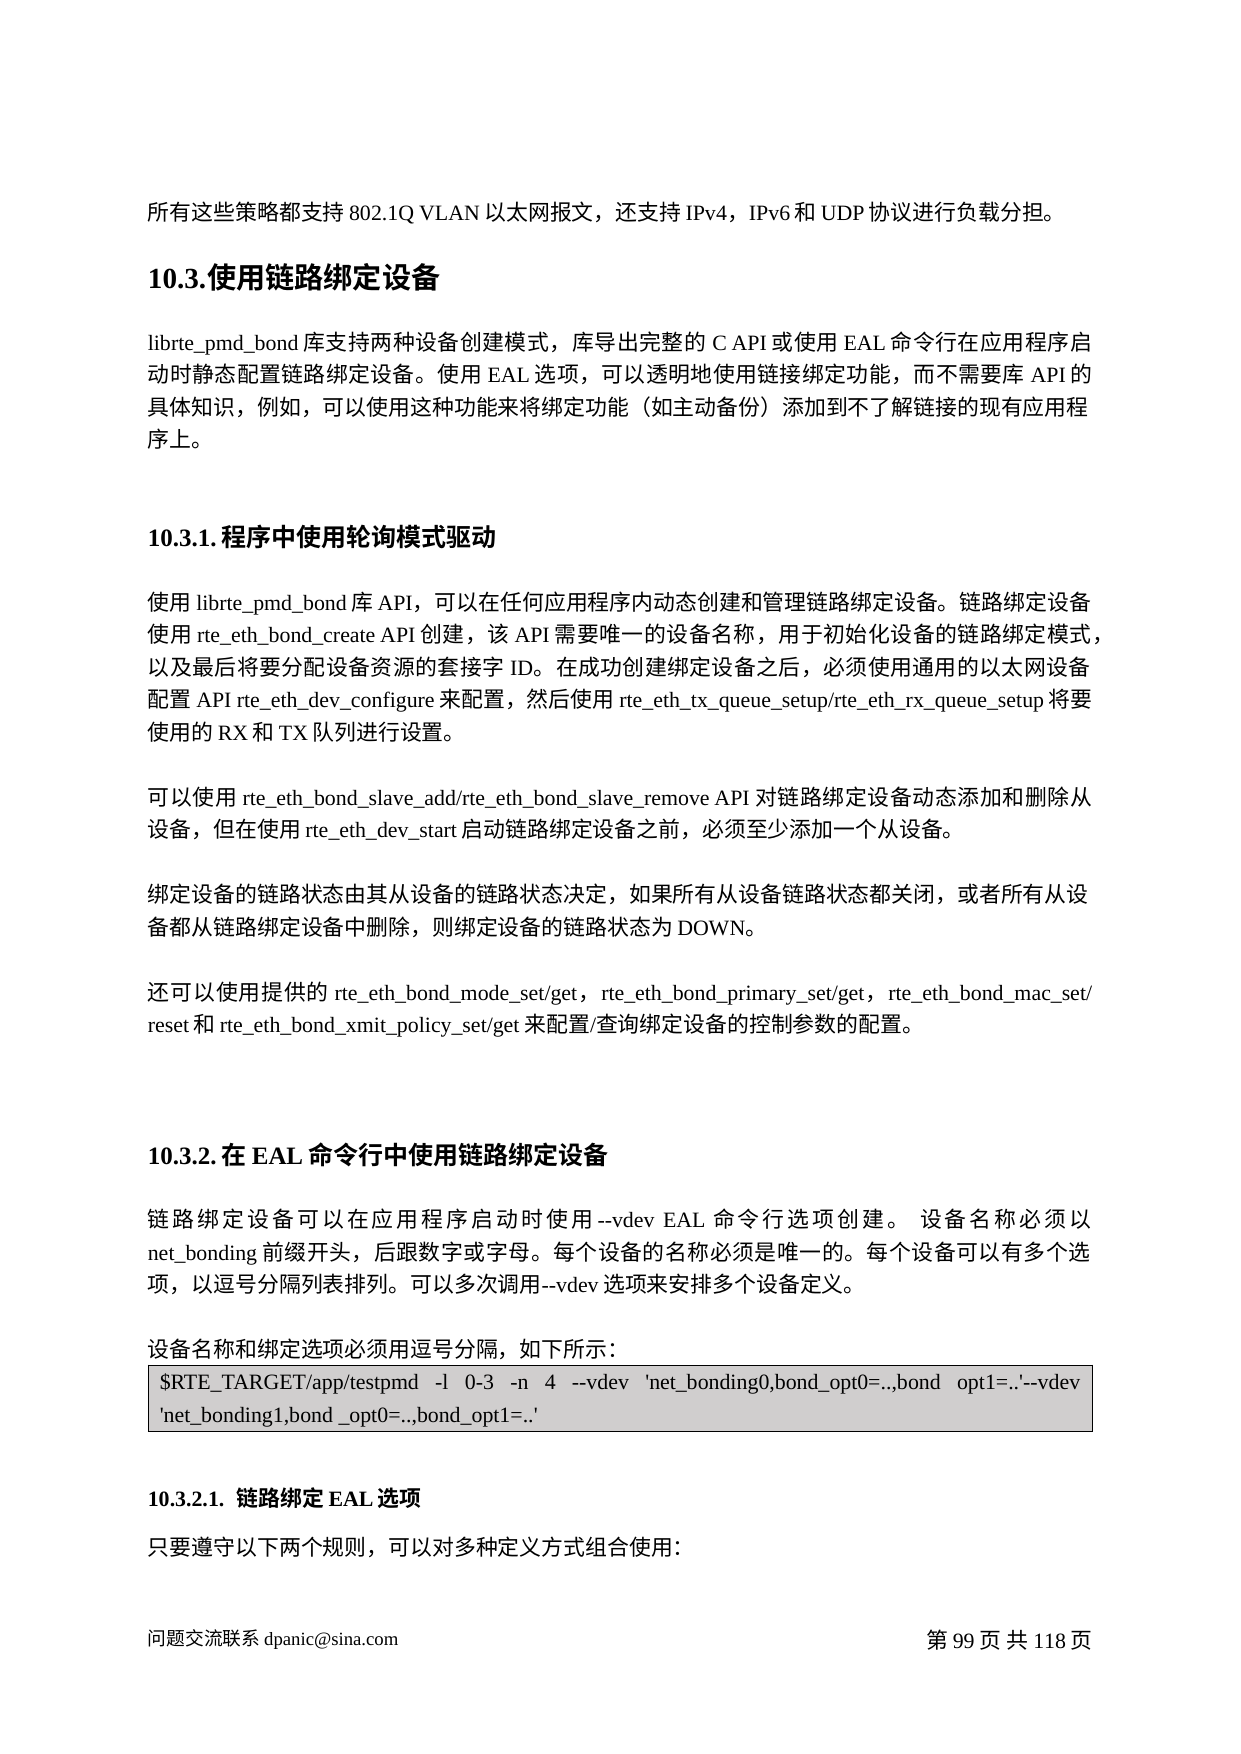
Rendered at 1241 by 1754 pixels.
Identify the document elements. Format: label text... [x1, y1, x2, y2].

text 还可以使用提供的rte_eth_bond_mode_set/get，rte_eth_bond_primary_set/get，rte_eth_bond_mac_set/ reset和rte_eth_bond_xmit_policy_set/get来配置/查询绑定设备的控制参数的配置。 [148, 974, 1092, 1039]
subtitle 使用链路绑定设备 [148, 243, 1092, 308]
text 设备名称和绑定选项必须用逗号分隔，如下所示： [148, 1332, 1092, 1364]
text 只要遵守以下两个规则，可以对多种定义方式组合使用： [148, 1529, 1092, 1562]
text 所有这些策略都支持802.1Q VLAN以太网报文，还支持IPv4，IPv6和UDP协议进行负载分担。 [148, 194, 1092, 227]
text 链路绑定设备可以在应用程序启动时使用--vdev EAL命令行选项创建。 设备名称必须以net_bonding前缀开头，后跟数字或字母。每个设备的名称必须是唯一的。每个设备可以有多个选项，以逗号分隔列表排列。可以多次调用--vdev选项来安排多个设备定义。 [148, 1202, 1092, 1299]
text 可以使用rte_eth_bond_slave_add/rte_eth_bond_slave_remove API对链路绑定设备动态添加和删除从设备，但在使用rte_eth_dev_start启动链路绑定设备之前，必须至少添加一个从设备。 [148, 779, 1092, 844]
text 使用librte_pmd_bond库API，可以在任何应用程序内动态创建和管理链路绑定设备。链路绑定设备使用rte_eth_bond_create API创建，该API需要唯一的设备名称，用于初始化设备的链路绑定模式，以及最后将要分配设备资源的套接字ID。在成功创建绑定设备之后，必须使用通用的以太网设备配置API rte_eth_dev_configure来配置，然后使用rte_eth_tx_queue_setup/rte_eth_rx_queue_setup将要使用的RX和TX队列进行设置。 [148, 584, 1092, 747]
subtitle 程序中使用轮询模式驱动 [148, 503, 1092, 568]
text 绑定设备的链路状态由其从设备的链路状态决定，如果所有从设备链路状态都关闭，或者所有从设备都从链路绑定设备中删除，则绑定设备的链路状态为DOWN。 [148, 877, 1092, 942]
subtitle 在EAL命令行中使用链路绑定设备 [148, 1121, 1092, 1186]
text librte_pmd_bond库支持两种设备创建模式，库导出完整的C API或使用EAL命令行在应用程序启动时静态配置链路绑定设备。使用EAL选项，可以透明地使用链接绑定功能，而不需要库API的具体知识，例如，可以使用这种功能来将绑定功能（如主动备份）添加到不了解链接的现有应用程序上。 [148, 324, 1092, 454]
subtitle 链路绑定EAL选项 [148, 1480, 1092, 1513]
table_header $RTE_TARGET/app/testpmd -l 0-3 -n 4 --vdev 'net_bonding0,bond_opt0=..,bond opt1=..'--vdev 'net_bonding1,bond _opt0=..,bond_opt1=..' [149, 1366, 1092, 1431]
